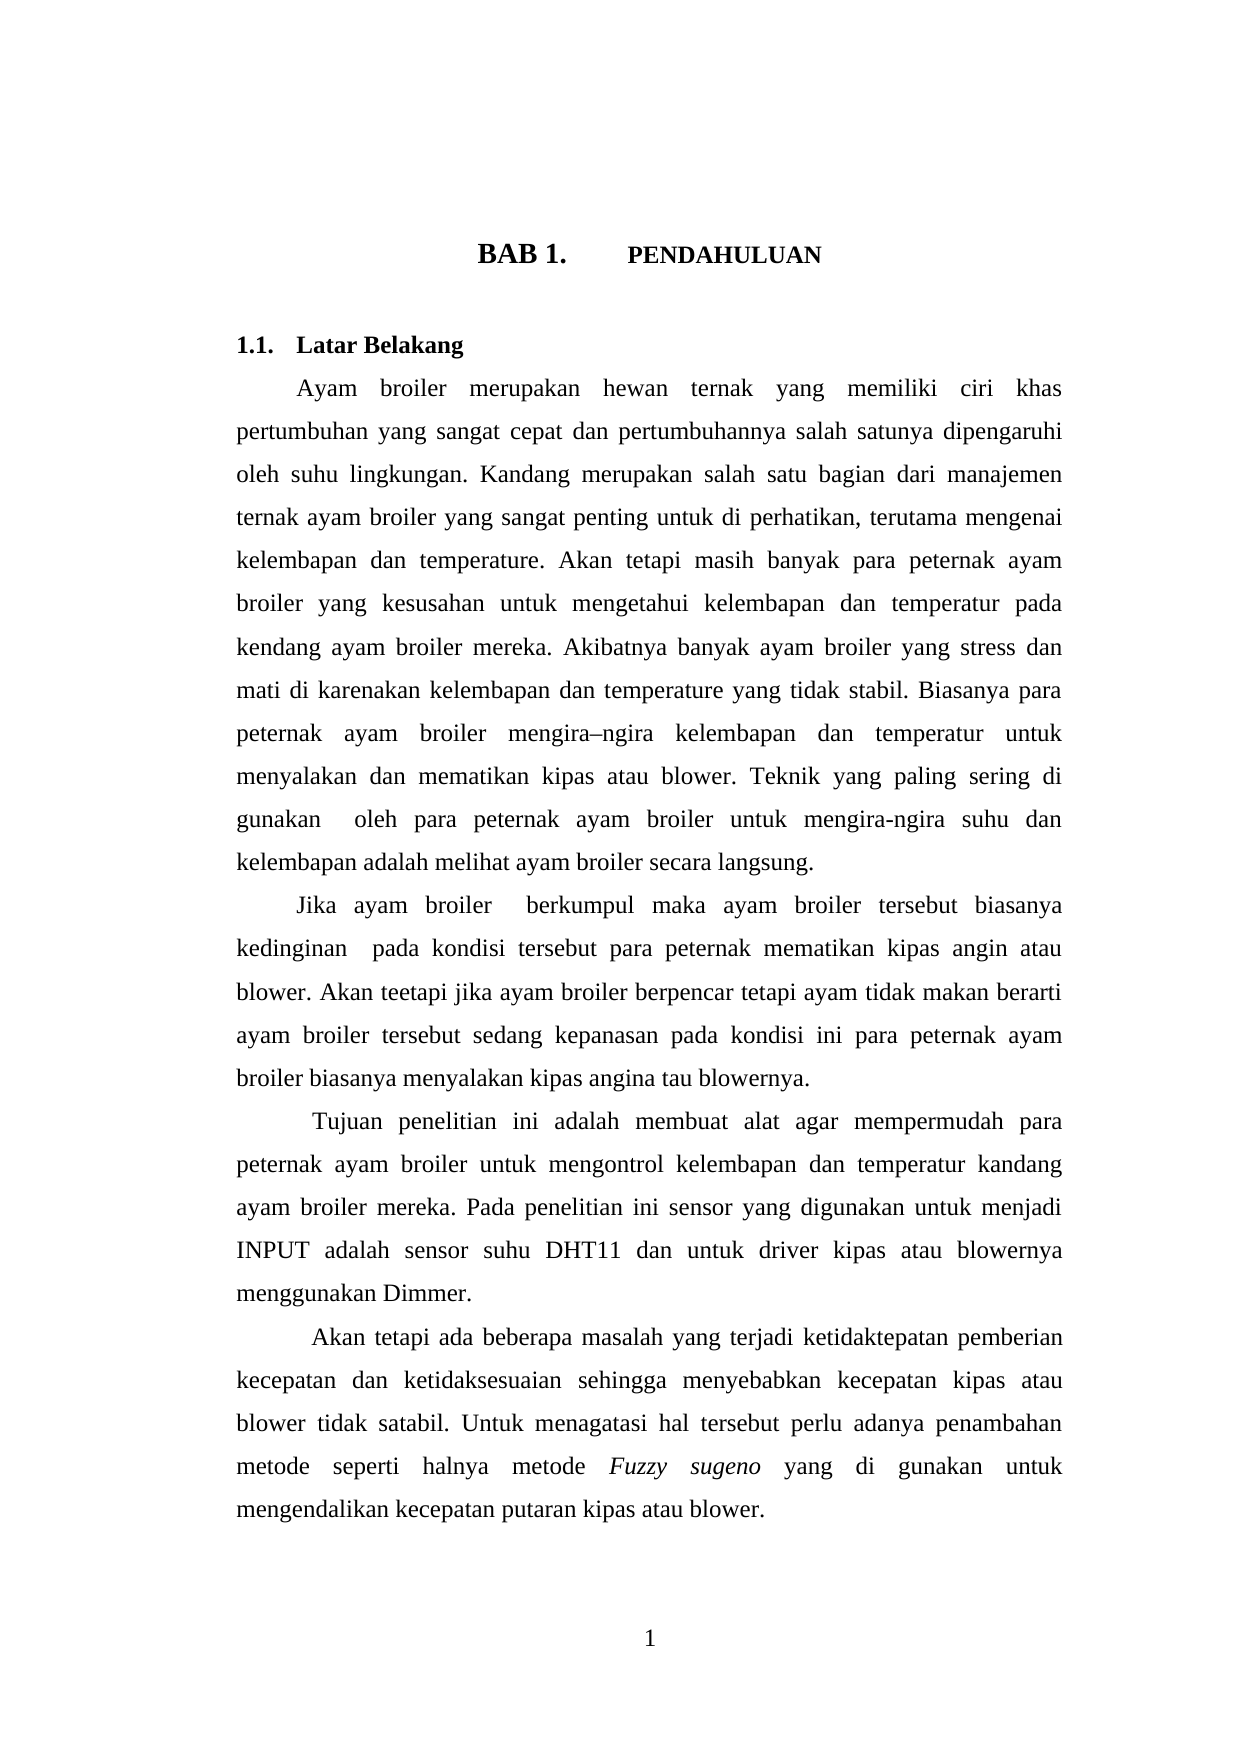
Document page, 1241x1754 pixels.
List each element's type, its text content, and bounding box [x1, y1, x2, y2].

text Akan tetapi ada beberapa masalah yang terjadi ketidaktepatan pemberian kecepatan dan ketidaksesuaian sehingga menyebabkan kecepatan kipas atau blower tidak satabil. Untuk menagatasi hal tersebut perlu adanya penambahan metode seperti halnya metode Fuzzy sugeno yang di gunakan untuk mengendalikan kecepatan putaran kipas atau blower. [236, 1322, 1063, 1523]
text Ayam broiler merupakan hewan ternak yang memiliki ciri khas pertumbuhan yang sangat cepat dan pertumbuhannya salah satunya dipengaruhi oleh suhu lingkungan. Kandang merupakan salah satu bagian dari manajemen ternak ayam broiler yang sangat penting untuk di perhatikan, terutama mengenai kelembapan dan temperature. Akan tetapi masih banyak para peternak ayam broiler yang kesusahan untuk mengetahui kelembapan dan temperatur pada kendang ayam broiler mereka. Akibatnya banyak ayam broiler yang stress dan mati di karenakan kelembapan dan temperature yang tidak stabil. Biasanya para peternak ayam broiler mengira–ngira kelembapan dan temperatur untuk menyalakan dan mematikan kipas atau blower. Teknik yang paling sering di gunakan oleh para peternak ayam broiler untuk mengira-ngira suhu dan kelembapan adalah melihat ayam broiler secara langsung. [236, 373, 1063, 876]
text Jika ayam broiler berkumpul maka ayam broiler tersebut biasanya kedinginan pada kondisi tersebut para peternak mematikan kipas angin atau blower. Akan teetapi jika ayam broiler berpencar tetapi ayam tidak makan berarti ayam broiler tersebut sedang kepanasan pada kondisi ini para peternak ayam broiler biasanya menyalakan kipas angina tau blowernya. [236, 890, 1063, 1092]
subtitle Latar Belakang [236, 330, 1063, 358]
subtitle PENDAHULUAN [236, 236, 1063, 270]
text Tujuan penelitian ini adalah membuat alat agar mempermudah para peternak ayam broiler untuk mengontrol kelembapan dan temperatur kandang ayam broiler mereka. Pada penelitian ini sensor yang digunakan untuk menjadi INPUT adalah sensor suhu DHT11 dan untuk driver kipas atau blowernya menggunakan Dimmer. [236, 1106, 1063, 1307]
